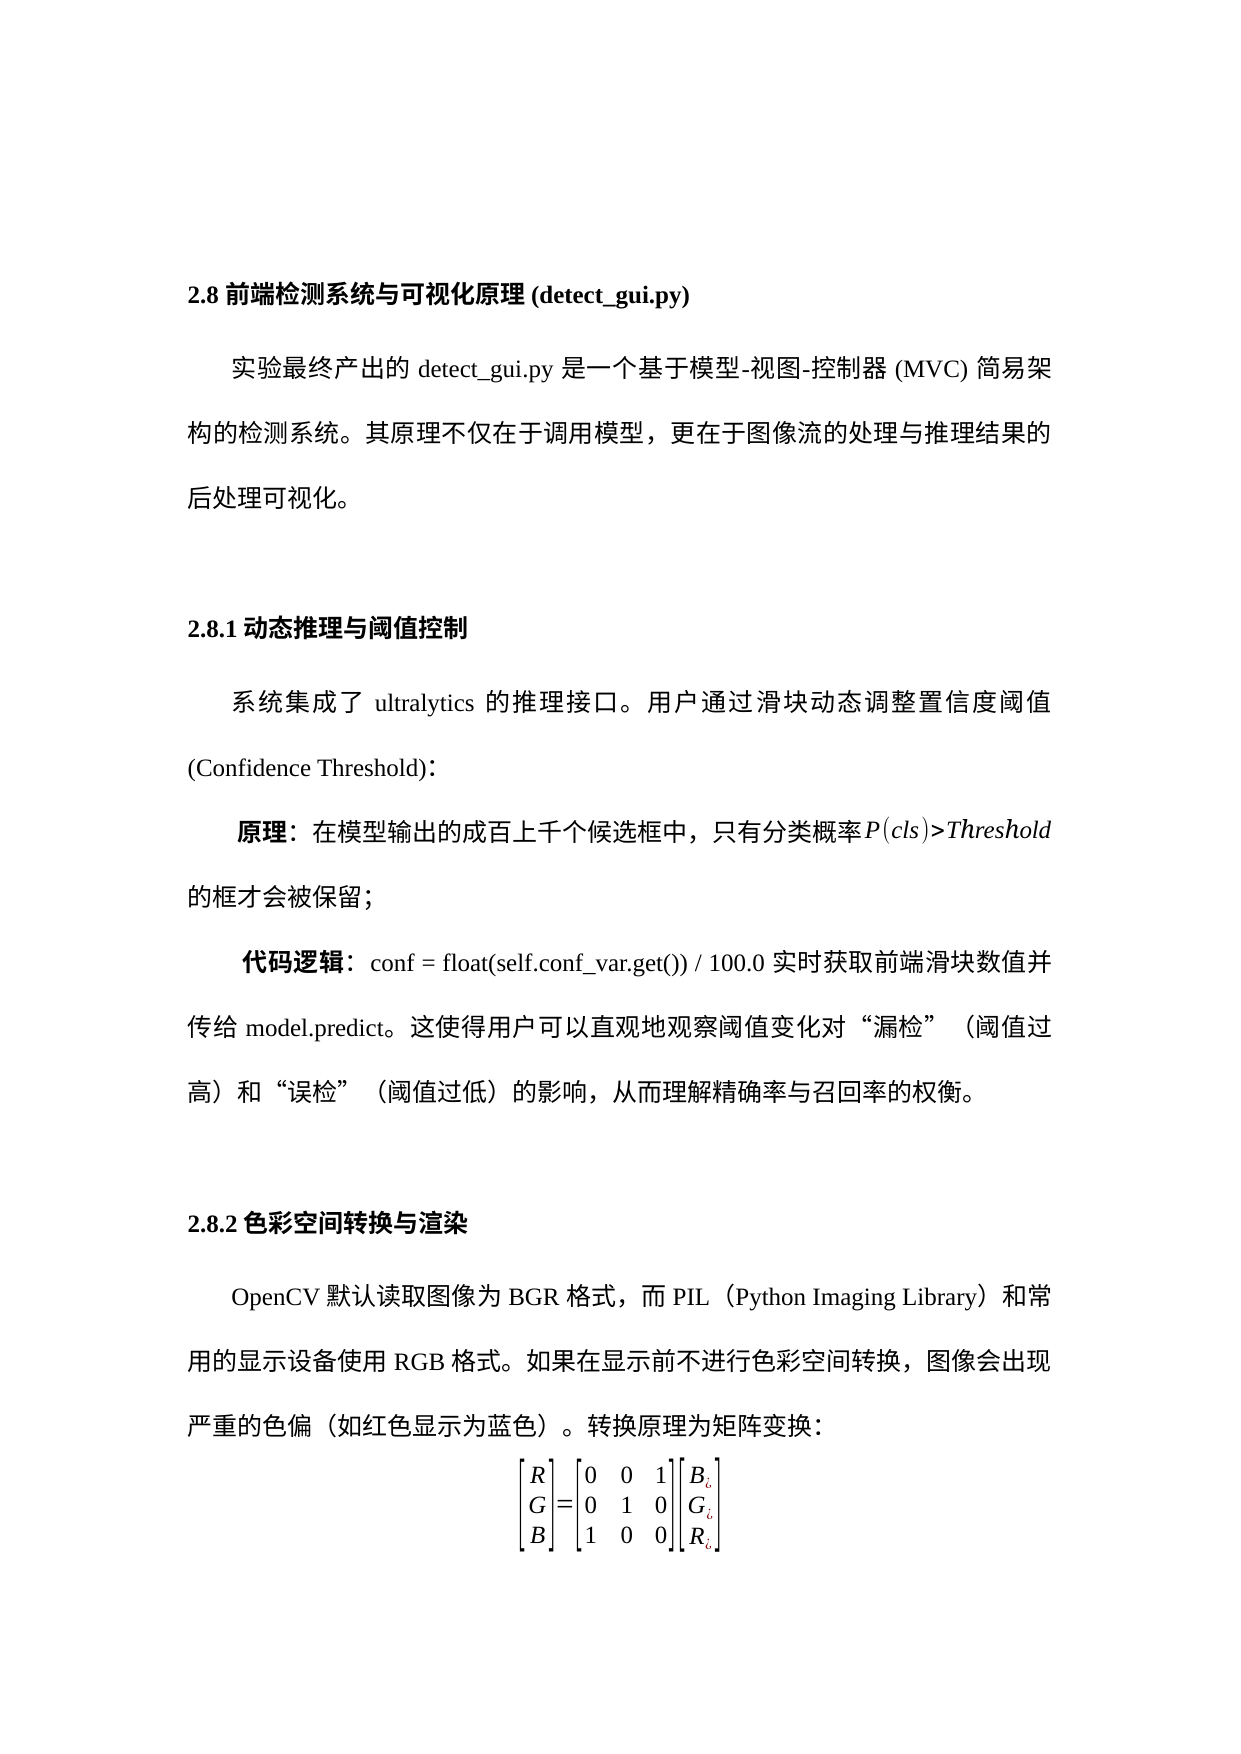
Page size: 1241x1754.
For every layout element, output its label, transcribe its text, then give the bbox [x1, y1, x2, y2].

text 代码逻辑：conf = float(self.conf_var.get()) / 100.0 实时获取前端滑块数值并传给 model.predict。这使得用户可以直观地观察阈值变化对“漏检”（阈值过高）和“误检”（阈值过低）的影响，从而理解精确率与召回率的权衡。 [187, 928, 1053, 1123]
text OpenCV 默认读取图像为 BGR 格式，而 PIL（Python Imaging Library）和常用的显示设备使用 RGB 格式。如果在显示前不进行色彩空间转换，图像会出现严重的色偏（如红色显示为蓝色）。转换原理为矩阵变换： [187, 1262, 1053, 1457]
subtitle 2.8.2 色彩空间转换与渲染 [187, 1189, 1053, 1254]
subtitle 2.8.1 动态推理与阈值控制 [187, 594, 1053, 659]
subtitle 2.8 前端检测系统与可视化原理 (detect_gui.py) [187, 260, 1053, 325]
text 实验最终产出的 detect_gui.py 是一个基于模型-视图-控制器 (MVC) 简易架构的检测系统。其原理不仅在于调用模型，更在于图像流的处理与推理结果的后处理可视化。 [187, 334, 1053, 529]
text 原理：在模型输出的成百上千个候选框中，只有分类概率的框才会被保留； [187, 798, 1053, 928]
text 系统集成了 ultralytics 的推理接口。用户通过滑块动态调整置信度阈值 (Confidence Threshold)： [187, 668, 1053, 798]
